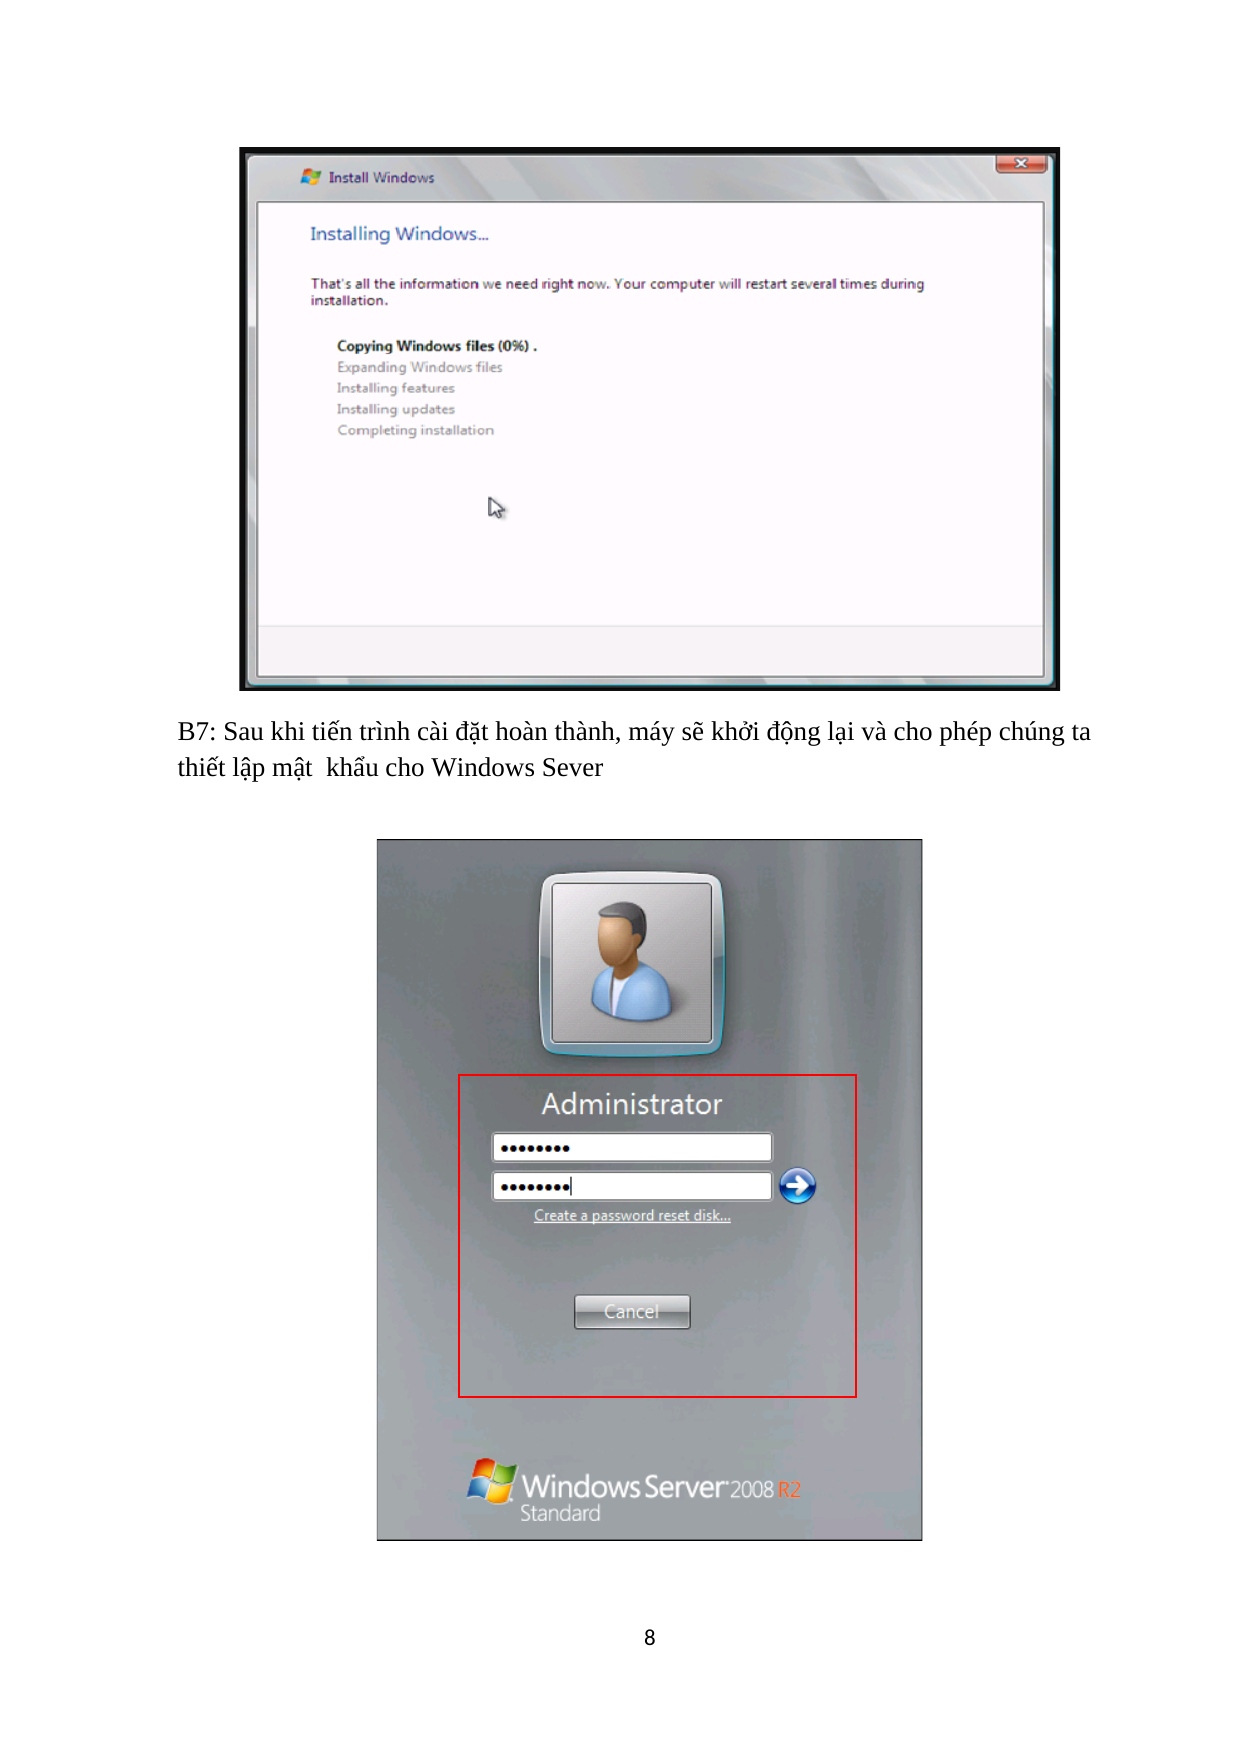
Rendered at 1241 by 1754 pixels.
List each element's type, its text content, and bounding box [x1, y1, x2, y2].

picture [376, 839, 923, 1541]
picture [239, 147, 1060, 691]
subtitle B7: Sau khi tiến trình cài đặt hoàn thành, máy sẽ khởi động lại và cho phép chúng ta thiết lập mật khẩu cho Windows Sever [177, 715, 1122, 782]
